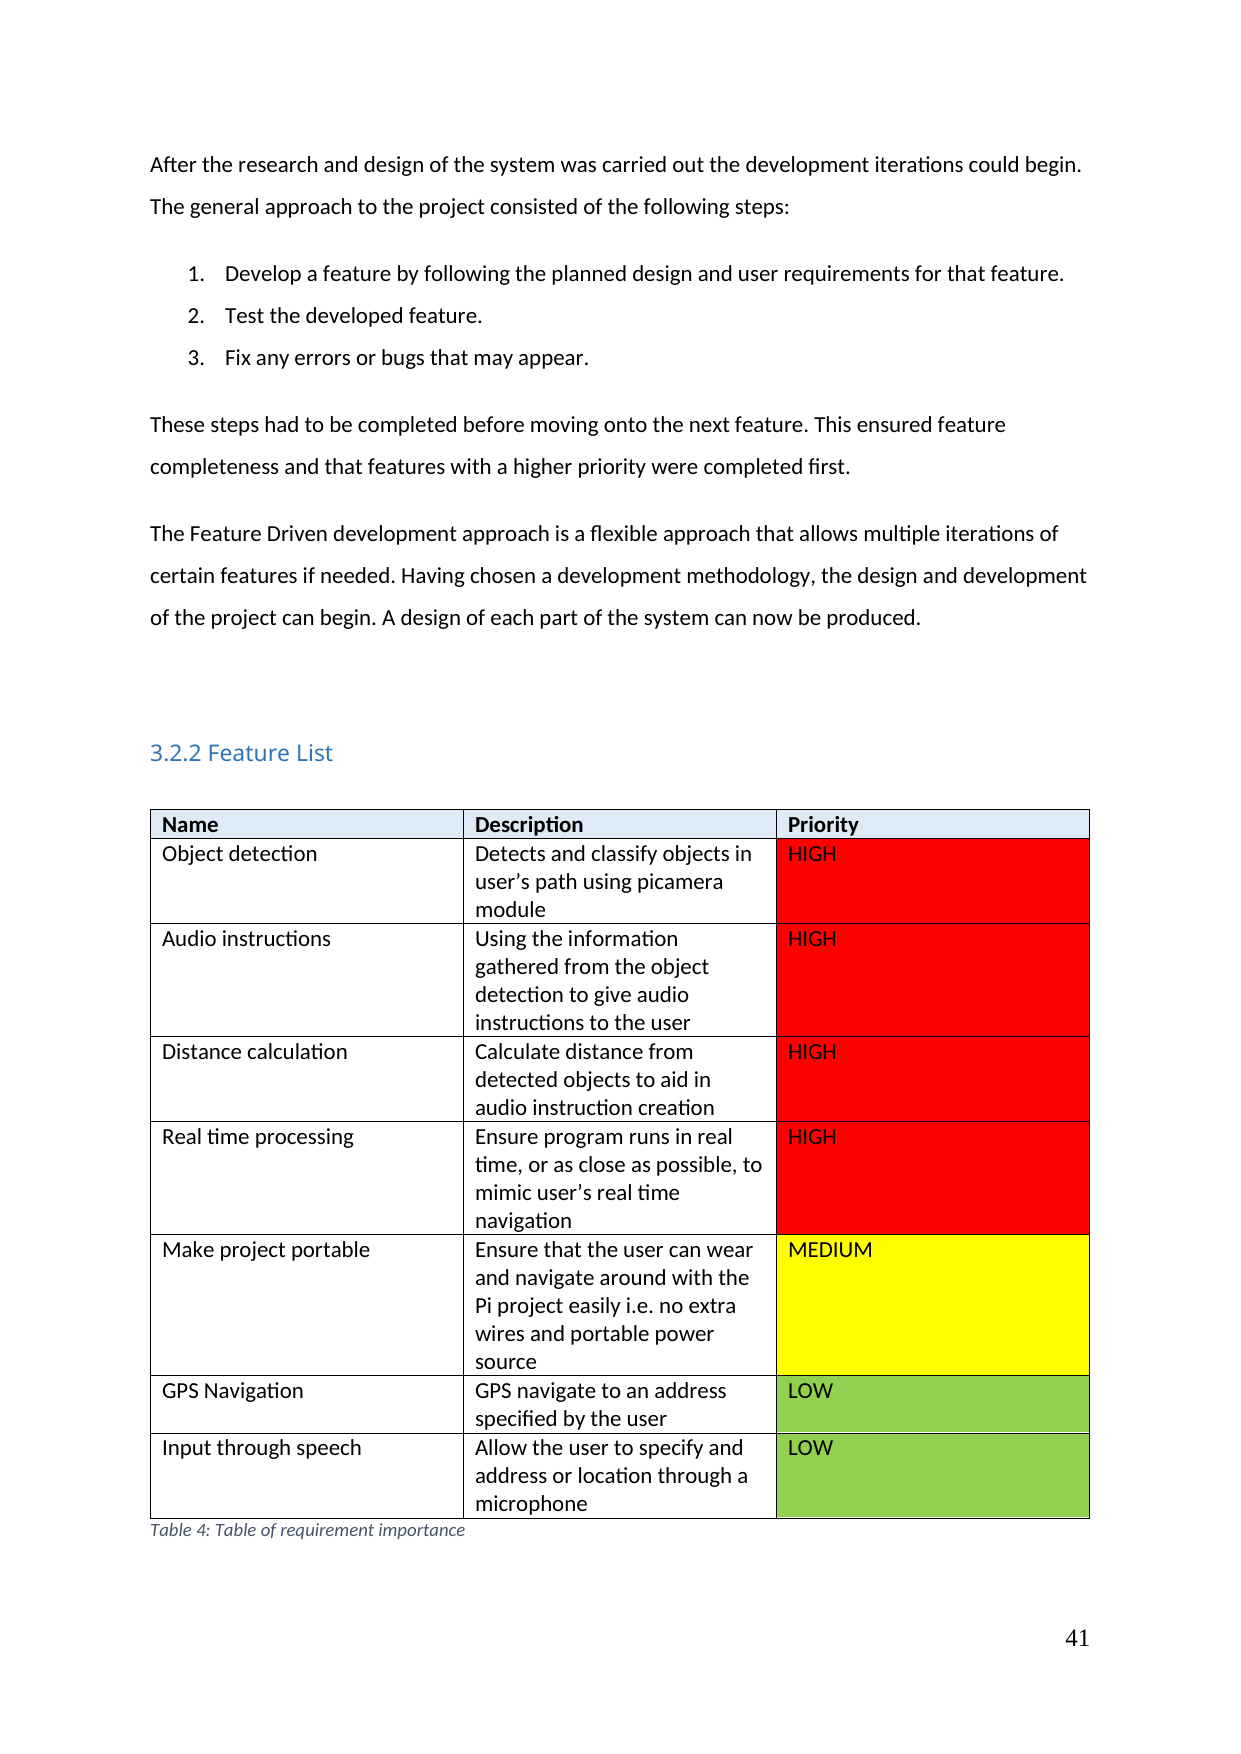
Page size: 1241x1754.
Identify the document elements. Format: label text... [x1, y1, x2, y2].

table_cell Ensure program runs in real time, or as close as possible, to mimic user’s real time navigation [464, 1122, 776, 1234]
table_cell Allow the user to specify and address or location through a microphone [464, 1434, 776, 1517]
table_cell HIGH [777, 1122, 1089, 1234]
table_cell GPS navigate to an address specified by the user [464, 1376, 776, 1432]
table_cell Ensure that the user can wear and navigate around with the Pi project easily i.e. no extra wires and portable power source [464, 1235, 776, 1375]
table_cell Using the information gathered from the object detection to give audio instructions to the user [464, 924, 776, 1036]
table_cell HIGH [777, 1037, 1089, 1121]
text After the research and design of the system was carried out the development iterations could begin. The general approach to the project consisted of the following steps: [150, 150, 1090, 220]
subtitle 3.2.2 Feature List [150, 737, 1090, 768]
table_cell MEDIUM [777, 1235, 1089, 1375]
table_cell Distance calculation [151, 1037, 463, 1121]
table_cell GPS Navigation [151, 1376, 463, 1432]
table_header Name [151, 810, 463, 838]
table_cell HIGH [777, 839, 1089, 923]
list Fix any errors or bugs that may appear. [187, 343, 1090, 371]
table_cell LOW [777, 1434, 1089, 1517]
list Test the developed feature. [187, 301, 1090, 329]
table_cell Detects and classify objects in user’s path using picamera module [464, 839, 776, 923]
table_cell Input through speech [151, 1434, 463, 1517]
table_cell Calculate distance from detected objects to aid in audio instruction creation [464, 1037, 776, 1121]
table_cell Audio instructions [151, 924, 463, 1036]
text The Feature Driven development approach is a flexible approach that allows multiple iterations of certain features if needed. Having chosen a development methodology, the design and development of the project can begin. A design of each part of the system can now be produced. [150, 519, 1090, 631]
table_cell Make project portable [151, 1235, 463, 1375]
table_cell Real time processing [151, 1122, 463, 1234]
table_header Description [464, 810, 776, 838]
text These steps had to be completed before moving onto the next feature. This ensured feature completeness and that features with a higher priority were completed first. [150, 410, 1090, 480]
table_cell LOW [777, 1376, 1089, 1432]
table_cell HIGH [777, 924, 1089, 1036]
table_header Priority [777, 810, 1089, 838]
table_cell Object detection [151, 839, 463, 923]
list Develop a feature by following the planned design and user requirements for that feature. [187, 259, 1090, 287]
